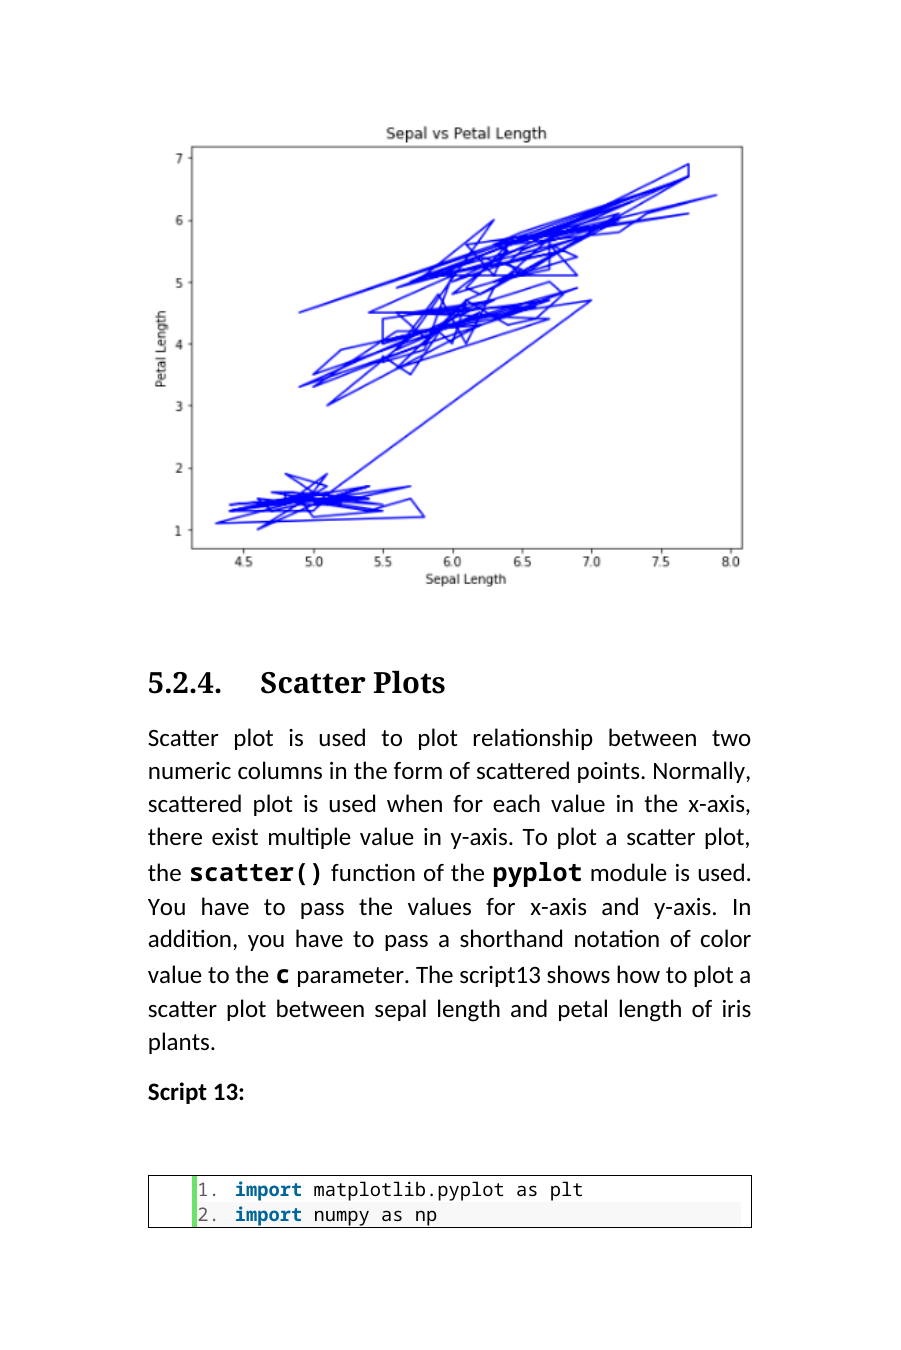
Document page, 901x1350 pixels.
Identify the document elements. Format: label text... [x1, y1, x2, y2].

text Script 13: [148, 1076, 752, 1106]
text Scatter plot is used to plot relationship between two numeric columns in the form of scattered points. Normally, scattered plot is used when for each value in the x-axis, there exist multiple value in y-axis. To plot a scatter plot, the scatter() function of the pyplot module is used. You have to pass the values for x-axis and y-axis. In addition, you have to pass a shorthand notation of color value to the c parameter. The script13 shows how to plot a scatter plot between sepal length and petal length of iris plants. [148, 722, 752, 1057]
picture [147, 118, 753, 595]
subtitle Scatter Plots [148, 663, 752, 702]
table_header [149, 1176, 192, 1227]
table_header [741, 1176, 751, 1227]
